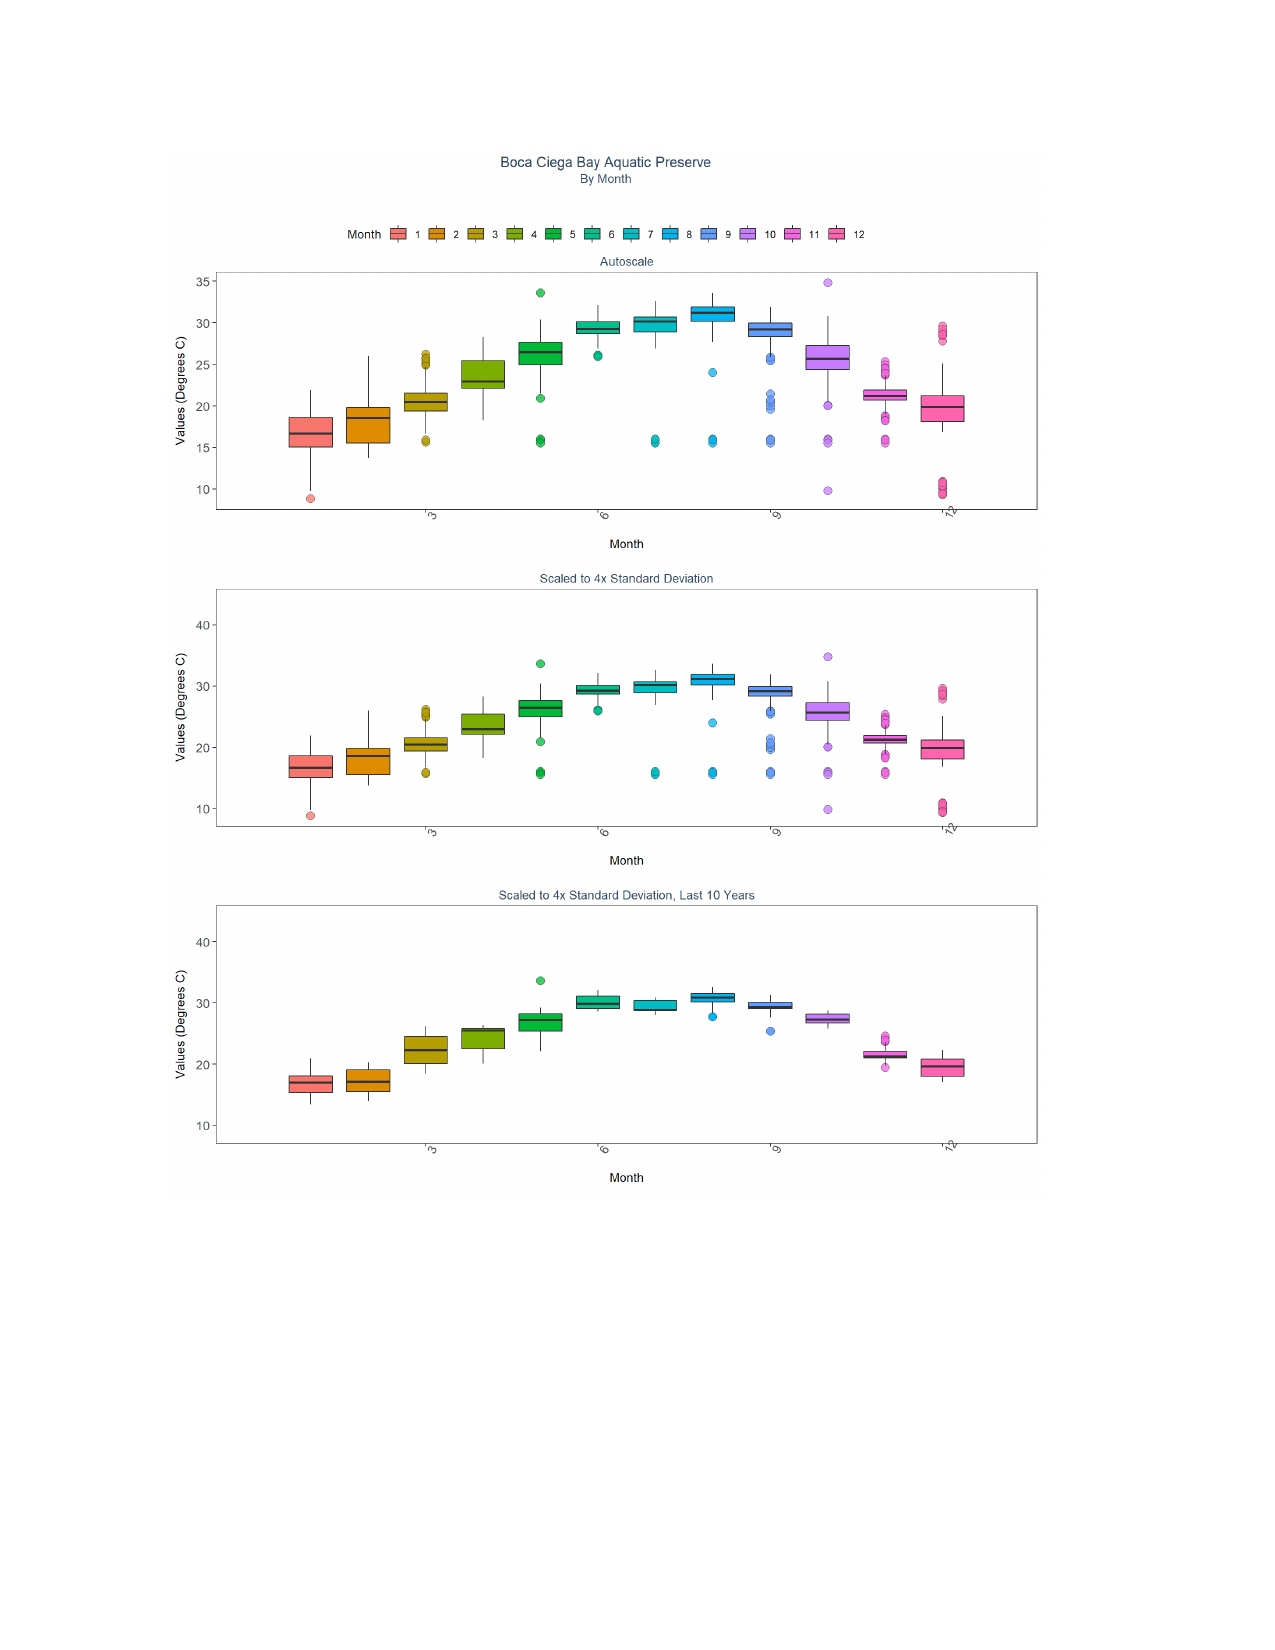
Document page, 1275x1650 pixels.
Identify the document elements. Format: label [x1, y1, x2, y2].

picture [168, 150, 1044, 1200]
